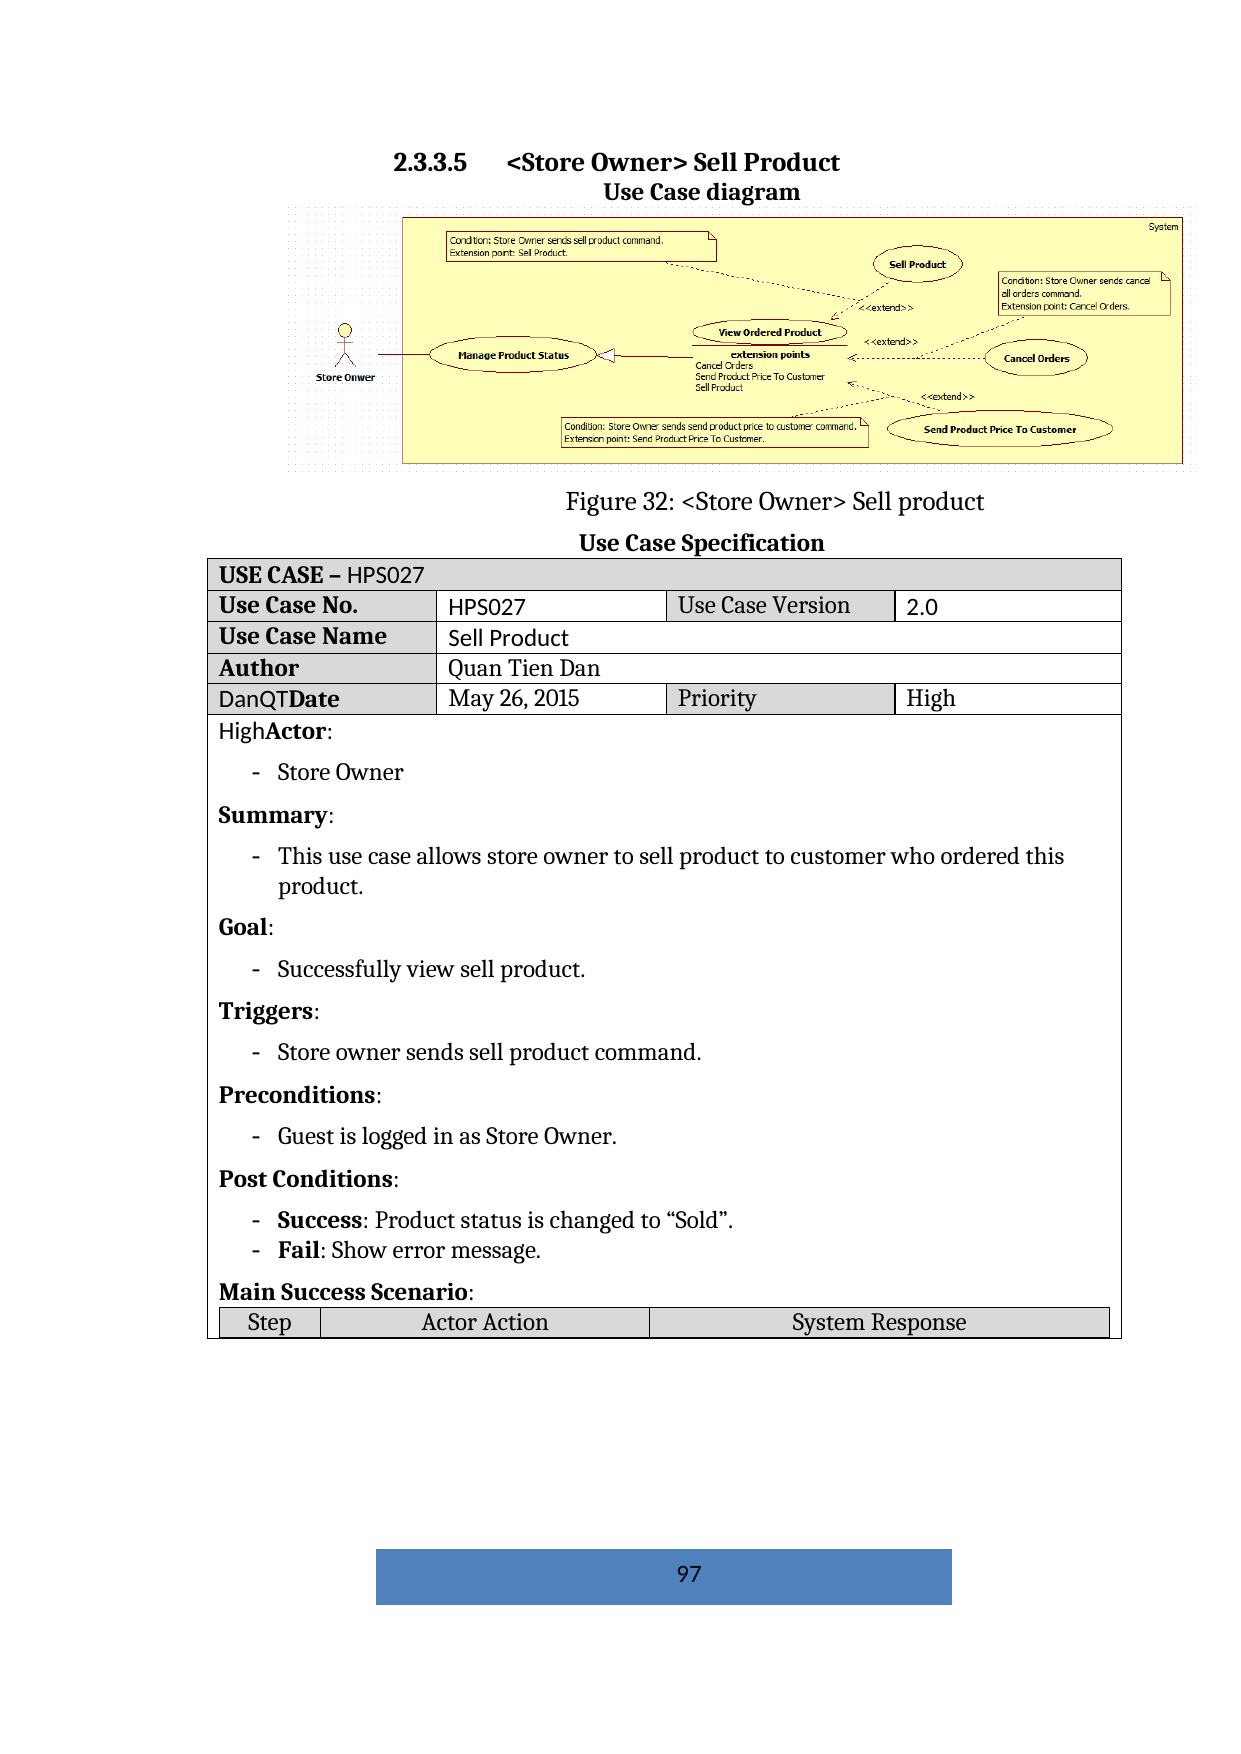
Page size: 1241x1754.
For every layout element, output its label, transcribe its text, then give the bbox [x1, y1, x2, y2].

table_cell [208, 715, 1121, 1338]
text Figure 32: <Store Owner> Sell product [428, 486, 1122, 517]
list Use Case Specification [282, 529, 1122, 558]
table_cell Date [208, 684, 436, 714]
table_cell Use Case Name [208, 622, 436, 653]
table_header USE CASE – [208, 559, 1121, 590]
table_cell [437, 622, 1121, 653]
subtitle <Store Owner> Sell Product [393, 147, 1122, 178]
table_cell Author [208, 654, 436, 683]
table_cell Use Case No. [208, 591, 436, 621]
list Use Case diagram [282, 178, 1122, 206]
table_cell Use Case Version [667, 591, 894, 621]
picture [282, 206, 1197, 474]
table_cell Priority [667, 684, 894, 714]
